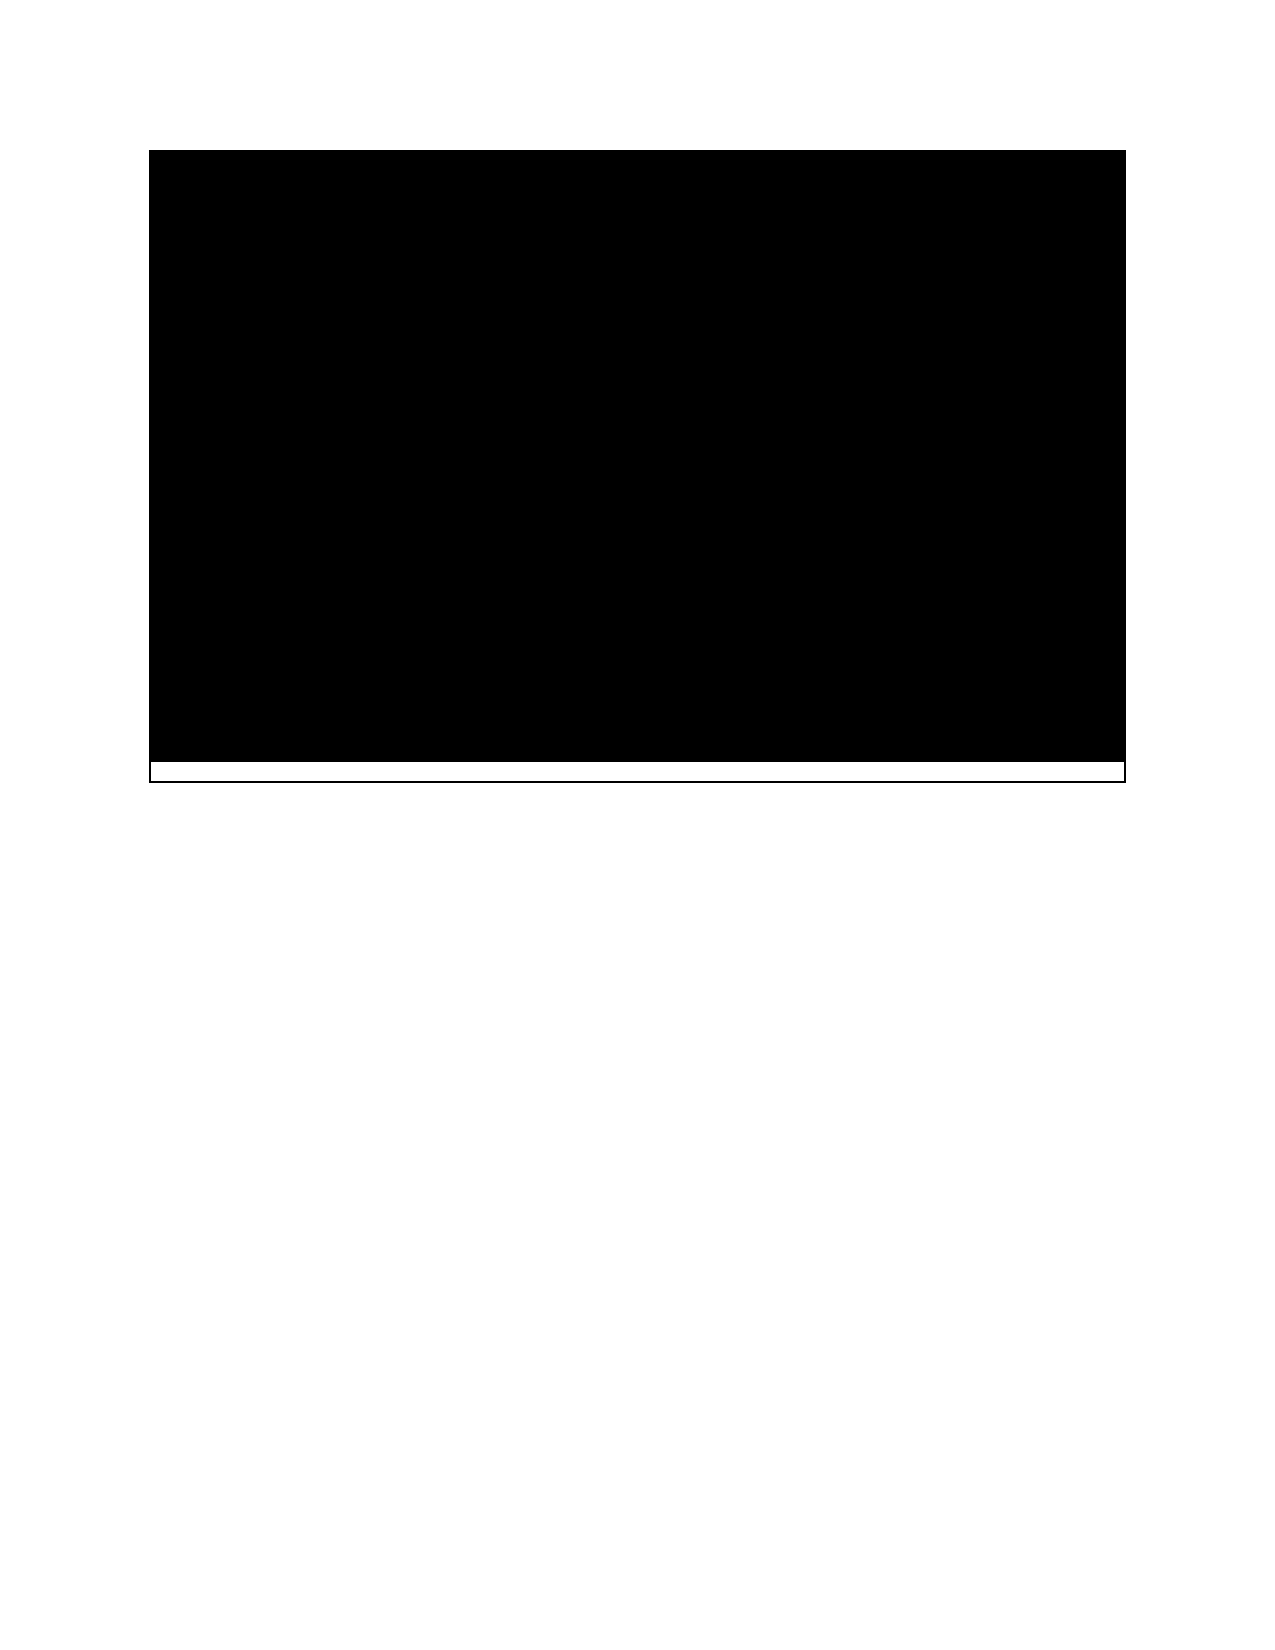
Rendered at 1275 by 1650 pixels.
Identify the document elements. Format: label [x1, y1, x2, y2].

table_cell [151, 762, 1124, 781]
picture [150, 152, 1125, 762]
